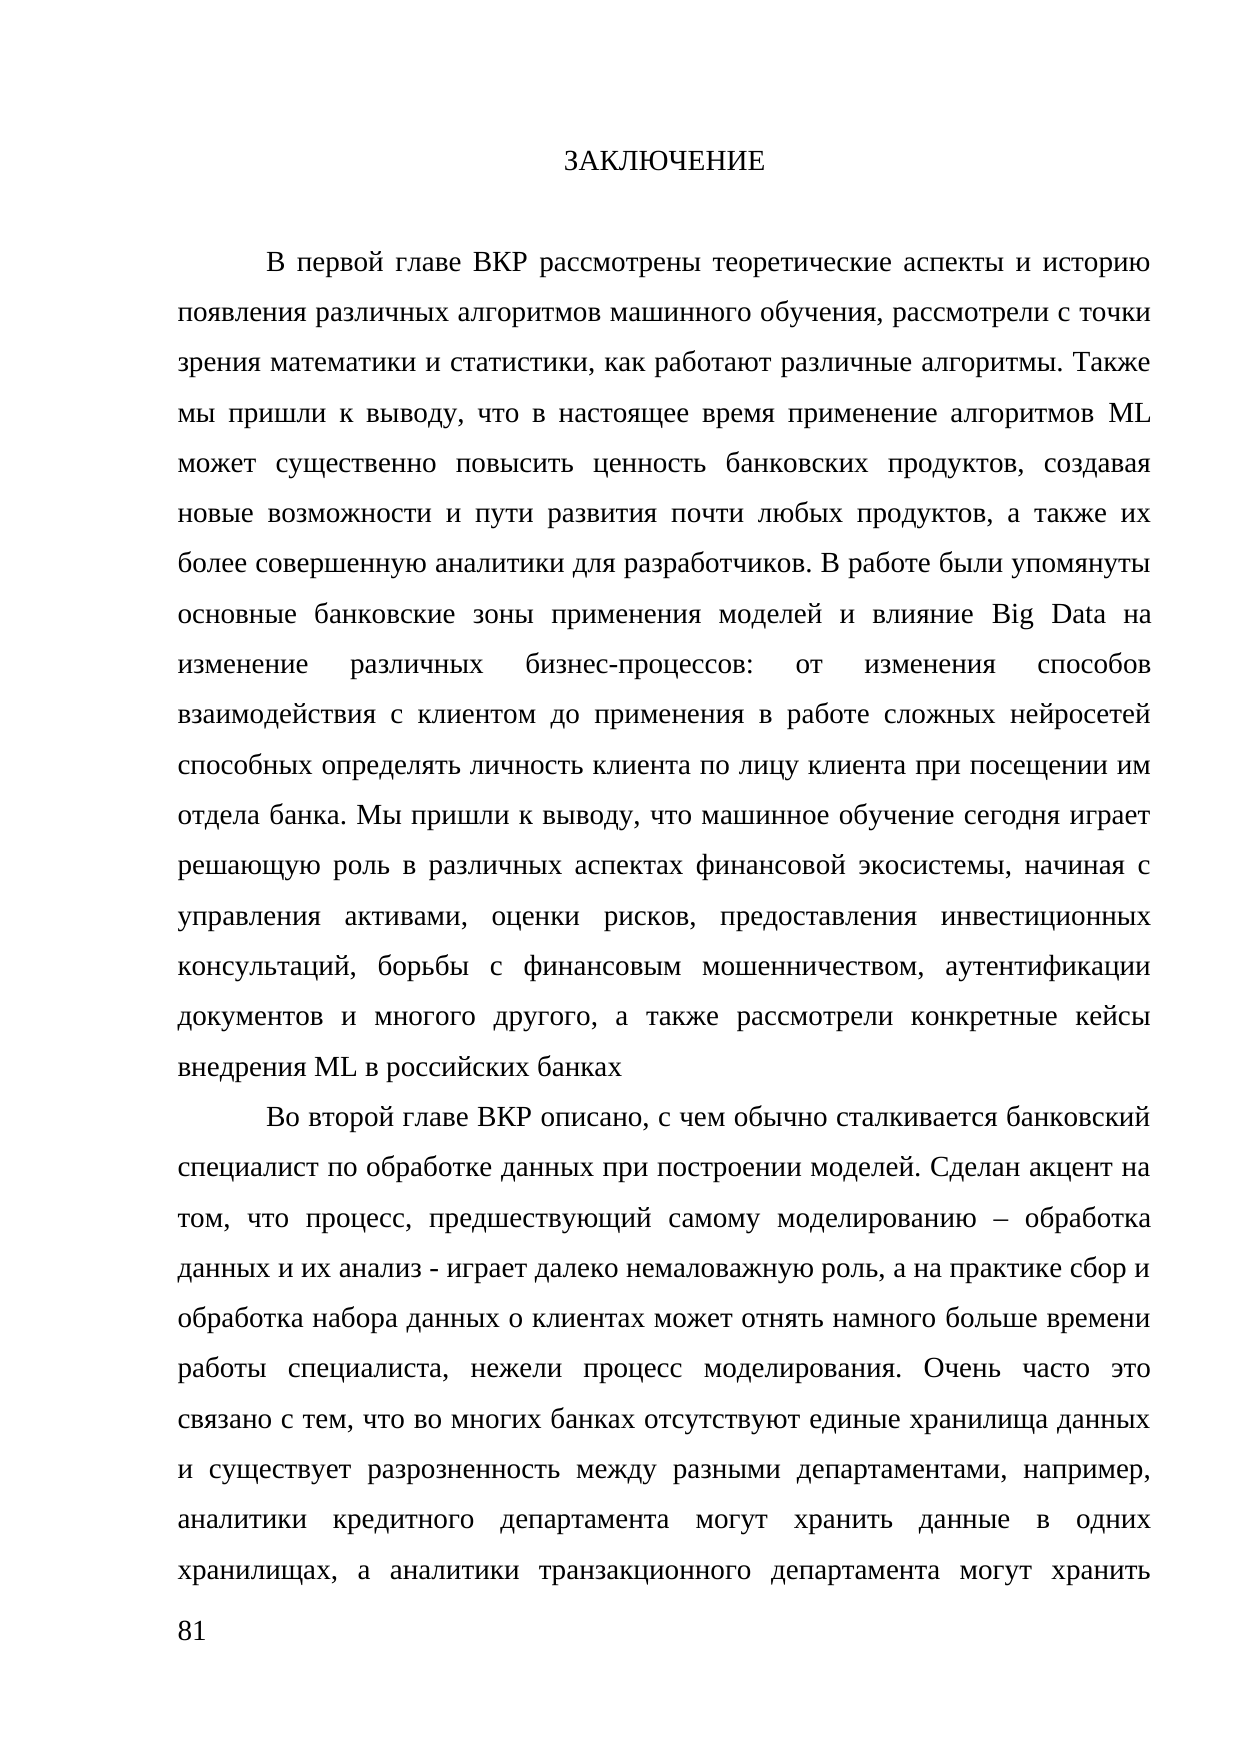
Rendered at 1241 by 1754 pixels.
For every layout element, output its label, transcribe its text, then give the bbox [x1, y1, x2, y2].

subtitle ЗАКЛЮЧЕНИЕ [177, 143, 1152, 177]
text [177, 1099, 1152, 1585]
text В первой главе ВКР рассмотрены теоретические аспекты и историю появления различных алгоритмов машинного обучения, рассмотрели с точки зрения математики и статистики, как работают различные алгоритмы. Также мы пришли к выводу, что в настоящее время применение алгоритмов ML может существенно повысить ценность банковских продуктов, создавая новые возможности и пути развития почти любых продуктов, а также их более совершенную аналитики для разработчиков. В работе были упомянуты основные банковские зоны применения моделей и влияние Big Data на изменение различных бизнес-процессов: от изменения способов взаимодействия с клиентом до применения в работе сложных нейросетей способных определять личность клиента по лицу клиента при посещении им отдела банка. Мы пришли к выводу, что машинное обучение сегодня играет решающую роль в различных аспектах финансовой экосистемы, начиная с управления активами, оценки рисков, предоставления инвестиционных консультаций, борьбы с финансовым мошенничеством, аутентификации документов и многого другого, а также рассмотрели конкретные кейсы внедрения ML в российских банках [177, 244, 1152, 1082]
